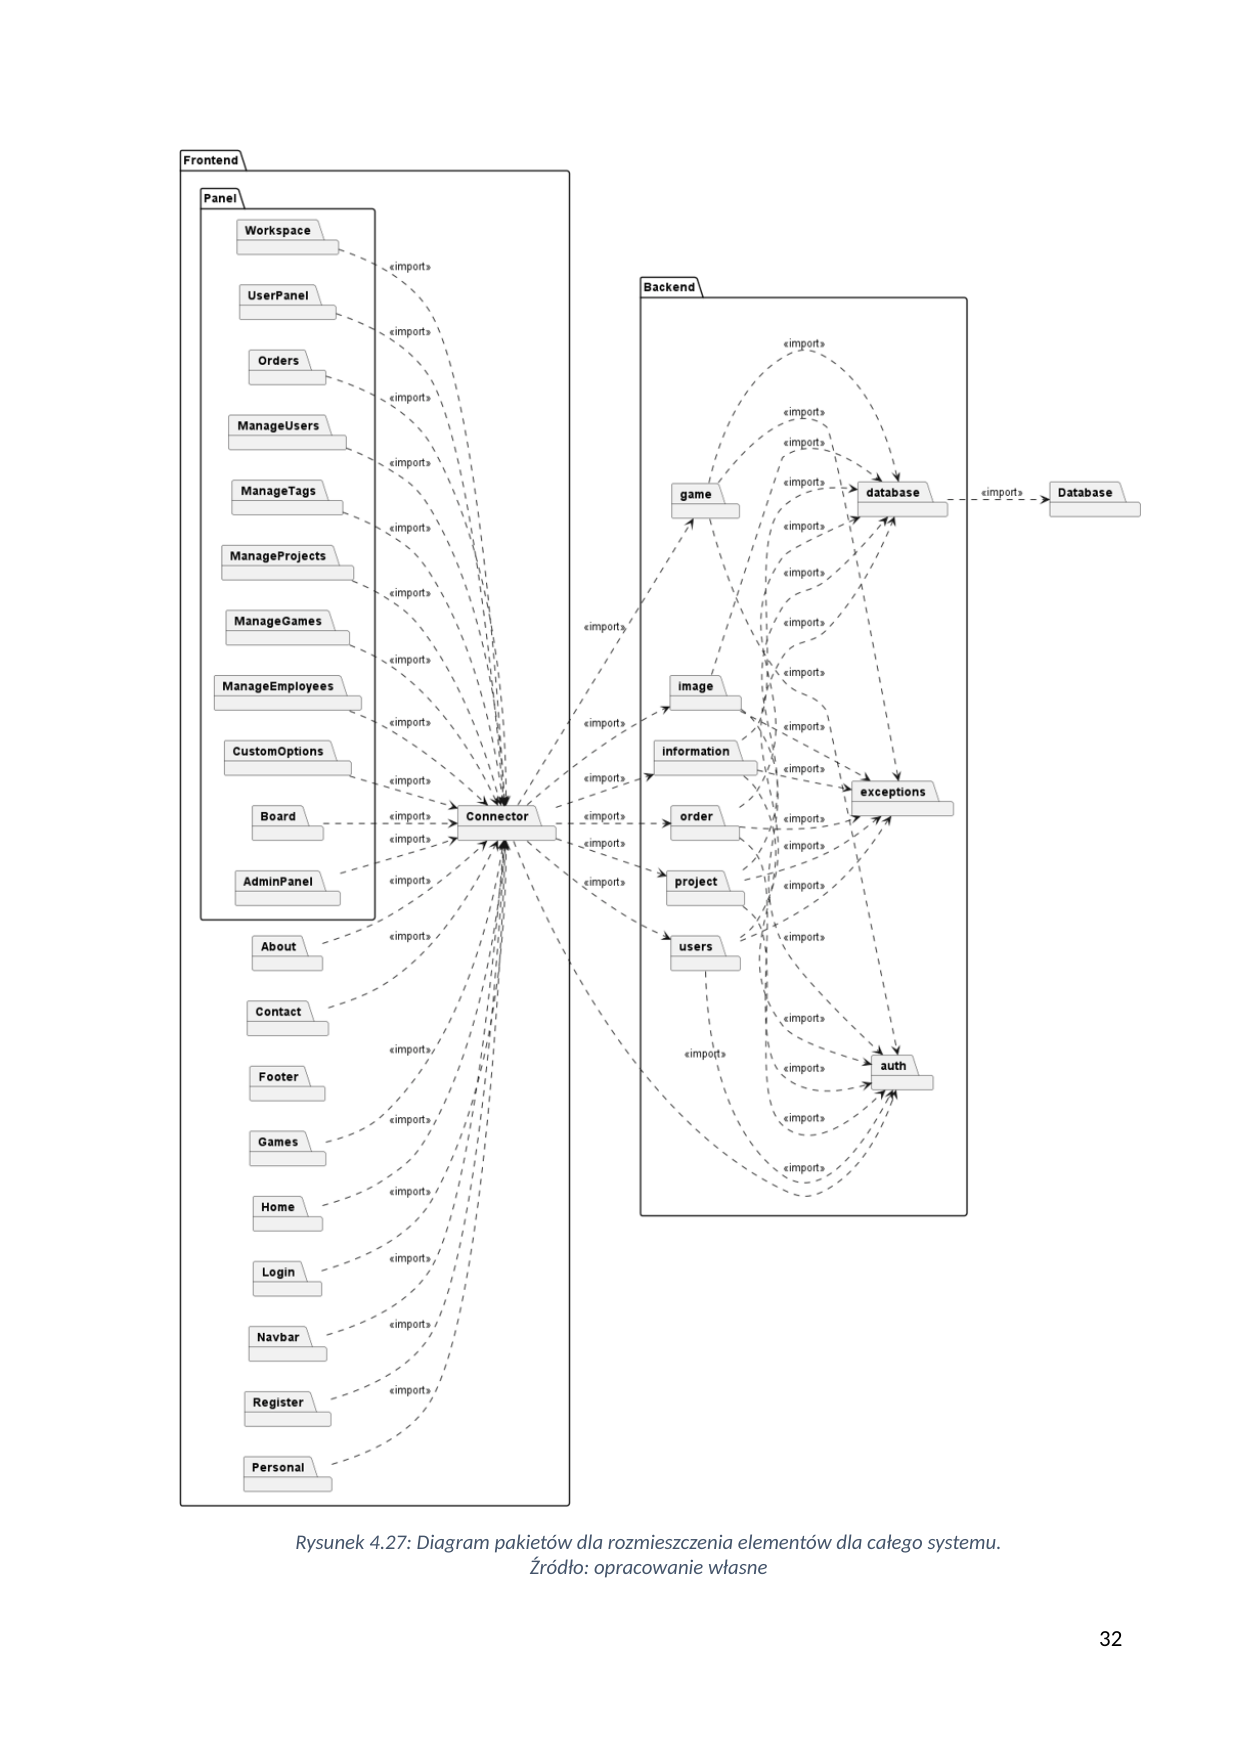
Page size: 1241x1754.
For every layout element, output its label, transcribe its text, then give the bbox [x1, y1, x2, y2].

text Źródło: opracowanie własne [177, 1554, 1122, 1580]
picture [177, 147, 1142, 1511]
